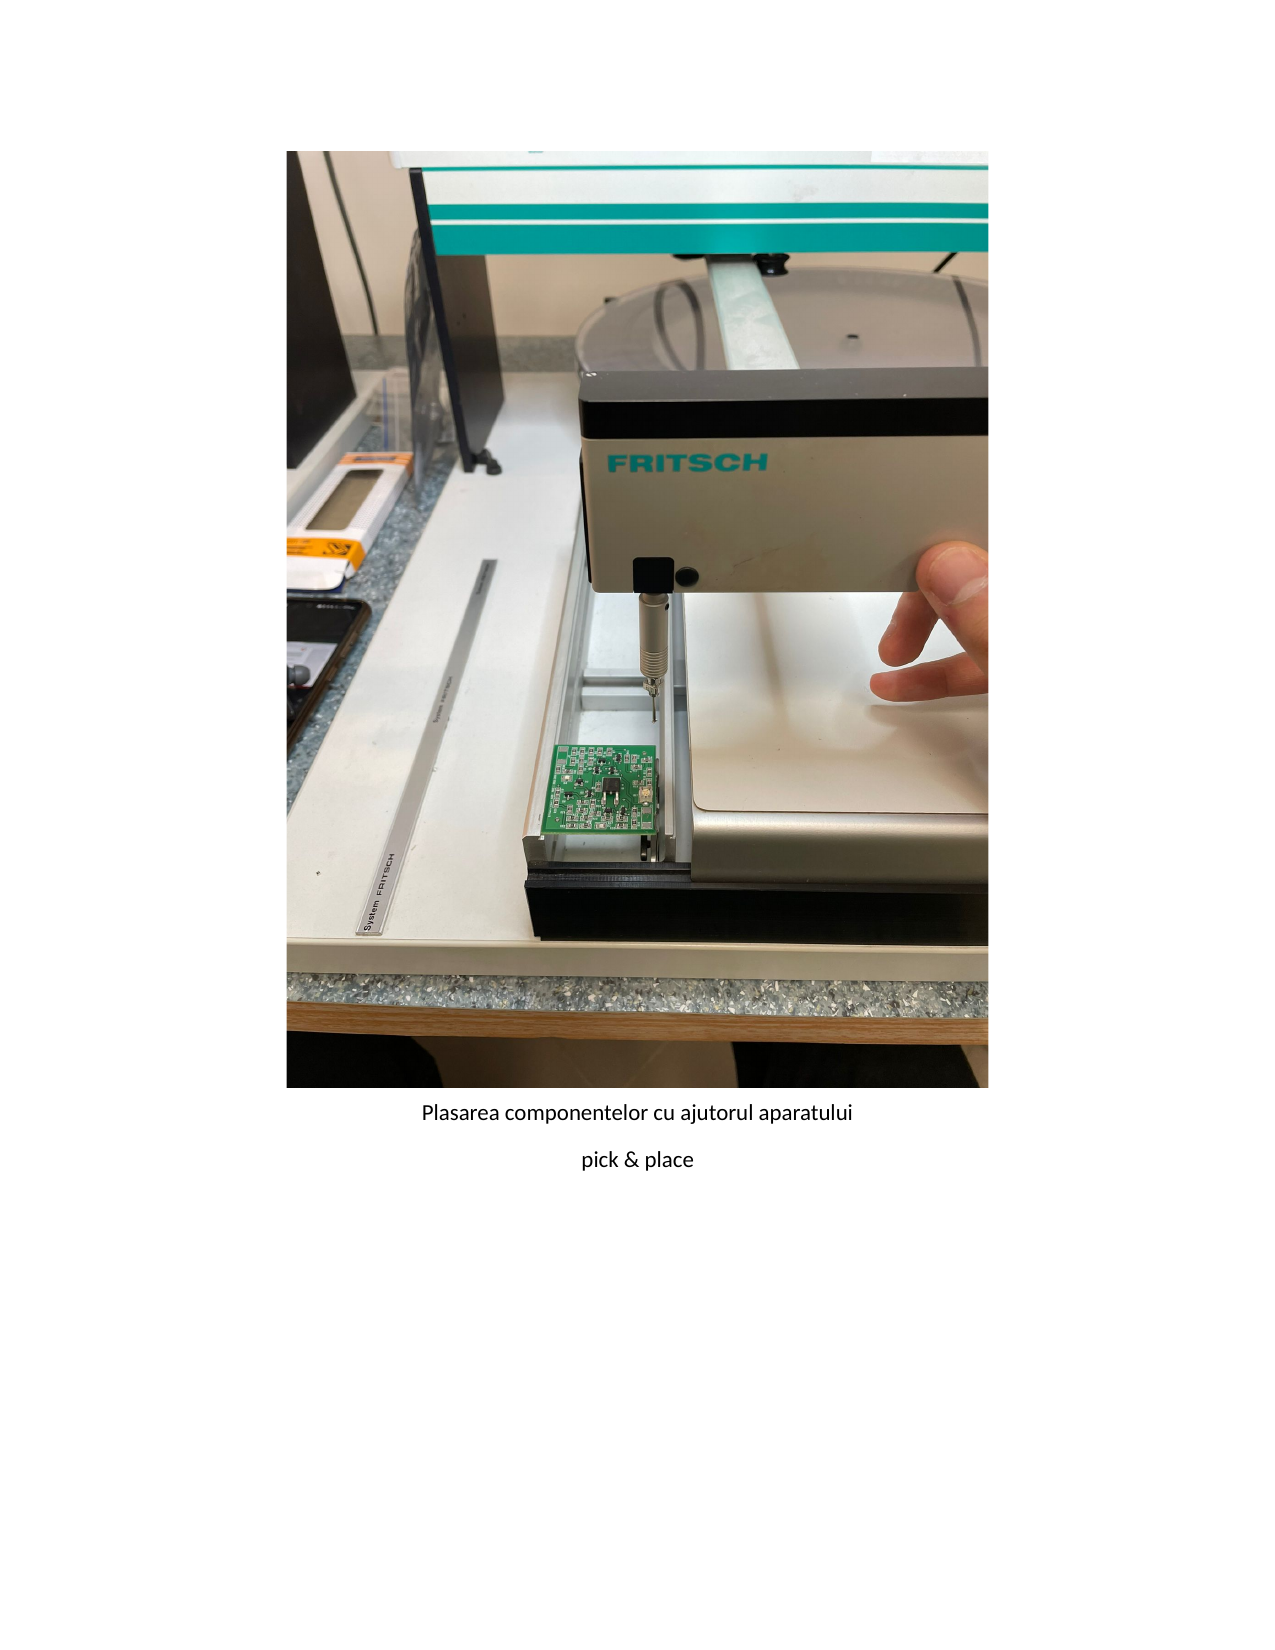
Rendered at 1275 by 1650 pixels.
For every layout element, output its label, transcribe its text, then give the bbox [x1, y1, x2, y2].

text Plasarea componentelor cu ajutorul aparatului [150, 1098, 1125, 1127]
picture [286, 151, 989, 1088]
text pick & place [150, 1145, 1125, 1173]
